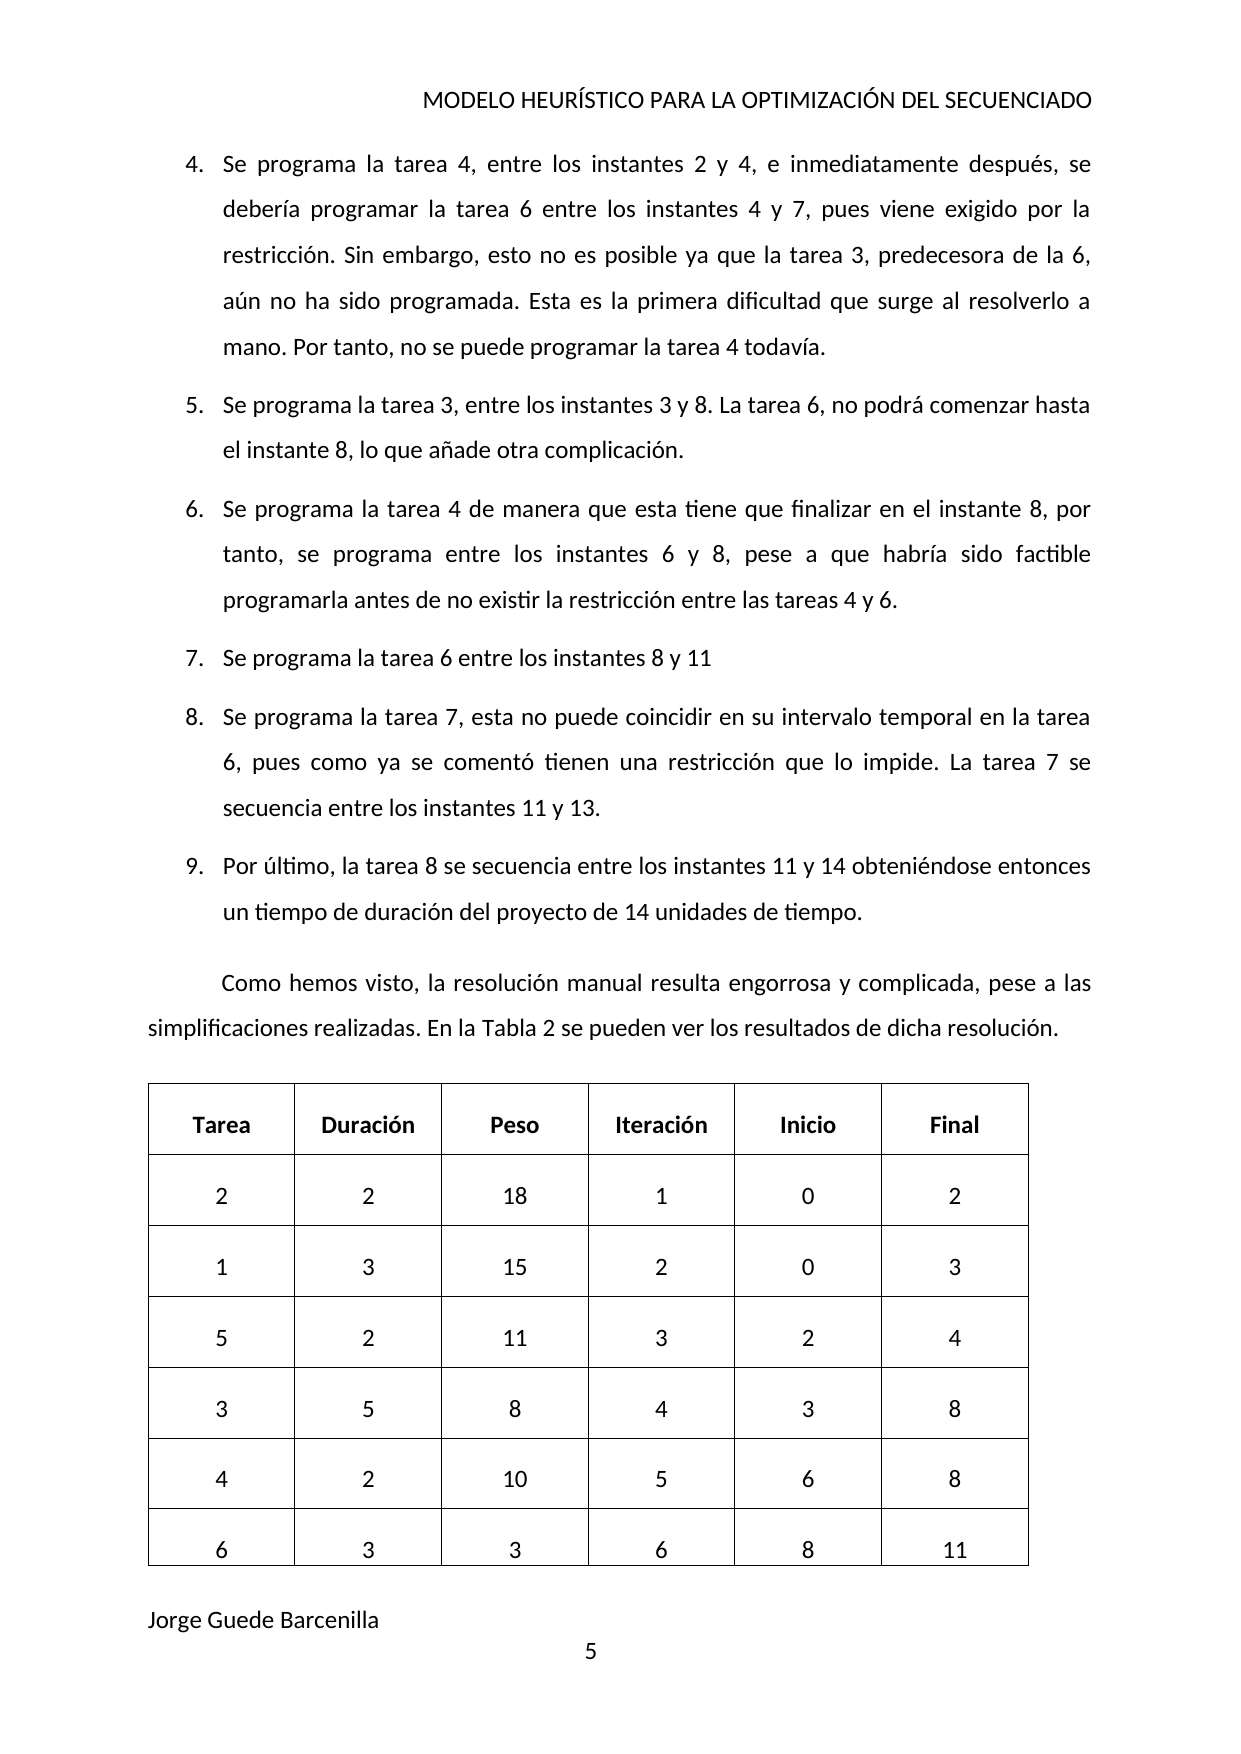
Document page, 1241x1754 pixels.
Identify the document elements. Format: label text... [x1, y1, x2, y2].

text Como hemos visto, la resolución manual resulta engorrosa y complicada, pese a las simplificaciones realizadas. En la Tabla 2 se pueden ver los resultados de dicha resolución. [148, 967, 1092, 1043]
table_cell 2 [295, 1439, 441, 1508]
list Se programa la tarea 4, entre los instantes 2 y 4, e inmediatamente después, se debería programar la tarea 6 entre los instantes 4 y 7, pues viene exigido por la restricción. Sin embargo, esto no es posible ya que la tarea 3, predecesora de la 6, aún no ha sido programada. Esta es la primera dificultad que surge al resolverlo a mano. Por tanto, no se puede programar la tarea 4 todavía. [185, 148, 1092, 361]
table_cell 4 [149, 1439, 294, 1508]
table_header Inicio [735, 1084, 881, 1154]
list Se programa la tarea 3, entre los instantes 3 y 8. La tarea 6, no podrá comenzar hasta el instante 8, lo que añade otra complicación. [185, 389, 1092, 465]
table_cell 2 [149, 1155, 294, 1225]
table_cell 5 [295, 1368, 441, 1437]
table_cell 10 [442, 1439, 588, 1508]
table_cell 3 [295, 1509, 441, 1565]
table_cell 0 [735, 1155, 881, 1225]
table_header Final [882, 1084, 1028, 1154]
list Se programa la tarea 4 de manera que esta tiene que finalizar en el instante 8, por tanto, se programa entre los instantes 6 y 8, pese a que habría sido factible programarla antes de no existir la restricción entre las tareas 4 y 6. [185, 493, 1092, 615]
table_cell 6 [589, 1509, 734, 1565]
table_header Duración [295, 1084, 441, 1154]
table_cell 8 [735, 1509, 881, 1565]
table_cell 18 [442, 1155, 588, 1225]
table_cell 8 [882, 1439, 1028, 1508]
table_cell 5 [149, 1297, 294, 1367]
table_cell 3 [882, 1226, 1028, 1296]
table_header Tarea [149, 1084, 294, 1154]
table_cell 11 [442, 1297, 588, 1367]
table_cell 4 [589, 1368, 734, 1437]
list Se programa la tarea 6 entre los instantes 8 y 11 [185, 642, 1092, 673]
table_cell 3 [735, 1368, 881, 1437]
table_header Iteración [589, 1084, 734, 1154]
table_cell 2 [295, 1155, 441, 1225]
table_cell 3 [295, 1226, 441, 1296]
table_cell 8 [882, 1368, 1028, 1437]
table_cell 0 [735, 1226, 881, 1296]
table_cell 2 [589, 1226, 734, 1296]
table_cell 5 [589, 1439, 734, 1508]
table_cell 2 [295, 1297, 441, 1367]
table_cell 2 [735, 1297, 881, 1367]
list Por último, la tarea 8 se secuencia entre los instantes 11 y 14 obteniéndose entonces un tiempo de duración del proyecto de 14 unidades de tiempo. [185, 850, 1092, 927]
table_cell 6 [735, 1439, 881, 1508]
table_cell 6 [149, 1509, 294, 1565]
table_cell 11 [882, 1509, 1028, 1565]
table_cell 15 [442, 1226, 588, 1296]
table_cell 4 [882, 1297, 1028, 1367]
table_cell 1 [589, 1155, 734, 1225]
list Se programa la tarea 7, esta no puede coincidir en su intervalo temporal en la tarea 6, pues como ya se comentó tienen una restricción que lo impide. La tarea 7 se secuencia entre los instantes 11 y 13. [185, 701, 1092, 823]
table_header Peso [442, 1084, 588, 1154]
table_cell 8 [442, 1368, 588, 1437]
table_cell 3 [149, 1368, 294, 1437]
table_cell 3 [589, 1297, 734, 1367]
table_cell 3 [442, 1509, 588, 1565]
table_cell 2 [882, 1155, 1028, 1225]
table_cell 1 [149, 1226, 294, 1296]
